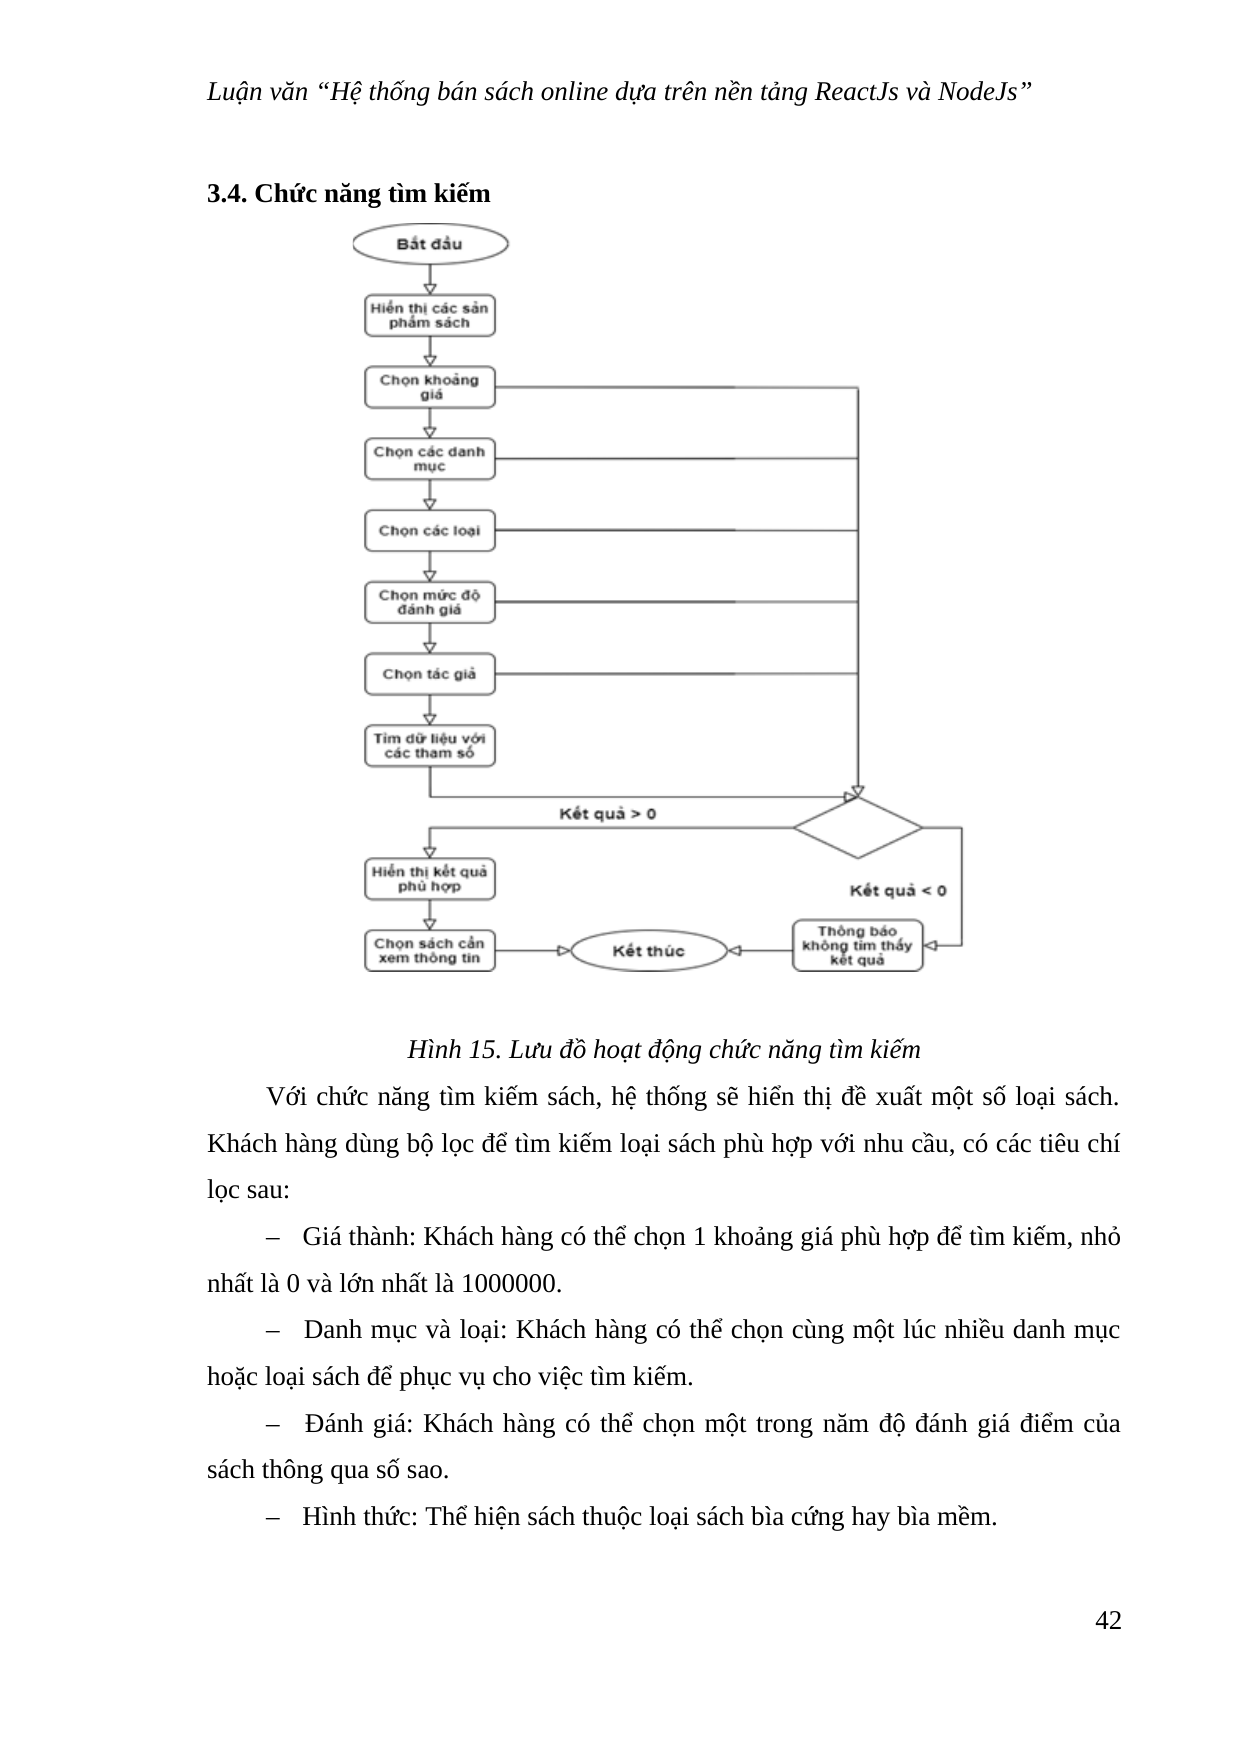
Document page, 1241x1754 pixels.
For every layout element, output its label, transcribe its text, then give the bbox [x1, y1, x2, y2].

text Với chức năng tìm kiếm sách, hệ thống sẽ hiển thị đề xuất một số loại sách. Khách hàng dùng bộ lọc để tìm kiếm loại sách phù hợp với nhu cầu, có các tiêu chí lọc sau: [207, 1080, 1122, 1204]
list Giá thành: Khách hàng có thể chọn 1 khoảng giá phù hợp để tìm kiếm, nhỏ nhất là 0 và lớn nhất là 1000000. [207, 1220, 1122, 1298]
list Đánh giá: Khách hàng có thể chọn một trong năm độ đánh giá điểm của sách thông qua số sao. [207, 1407, 1122, 1484]
list Hình 15. Lưu đồ hoạt động chức năng tìm kiếm [207, 1033, 1122, 1064]
list Danh mục và loại: Khách hàng có thể chọn cùng một lúc nhiều danh mục hoặc loại sách để phục vụ cho việc tìm kiếm. [207, 1313, 1122, 1391]
list Hình thức: Thể hiện sách thuộc loại sách bìa cứng hay bìa mềm. [207, 1500, 1122, 1531]
text 3.4. Chức năng tìm kiếm [207, 177, 1122, 208]
picture [352, 223, 977, 972]
